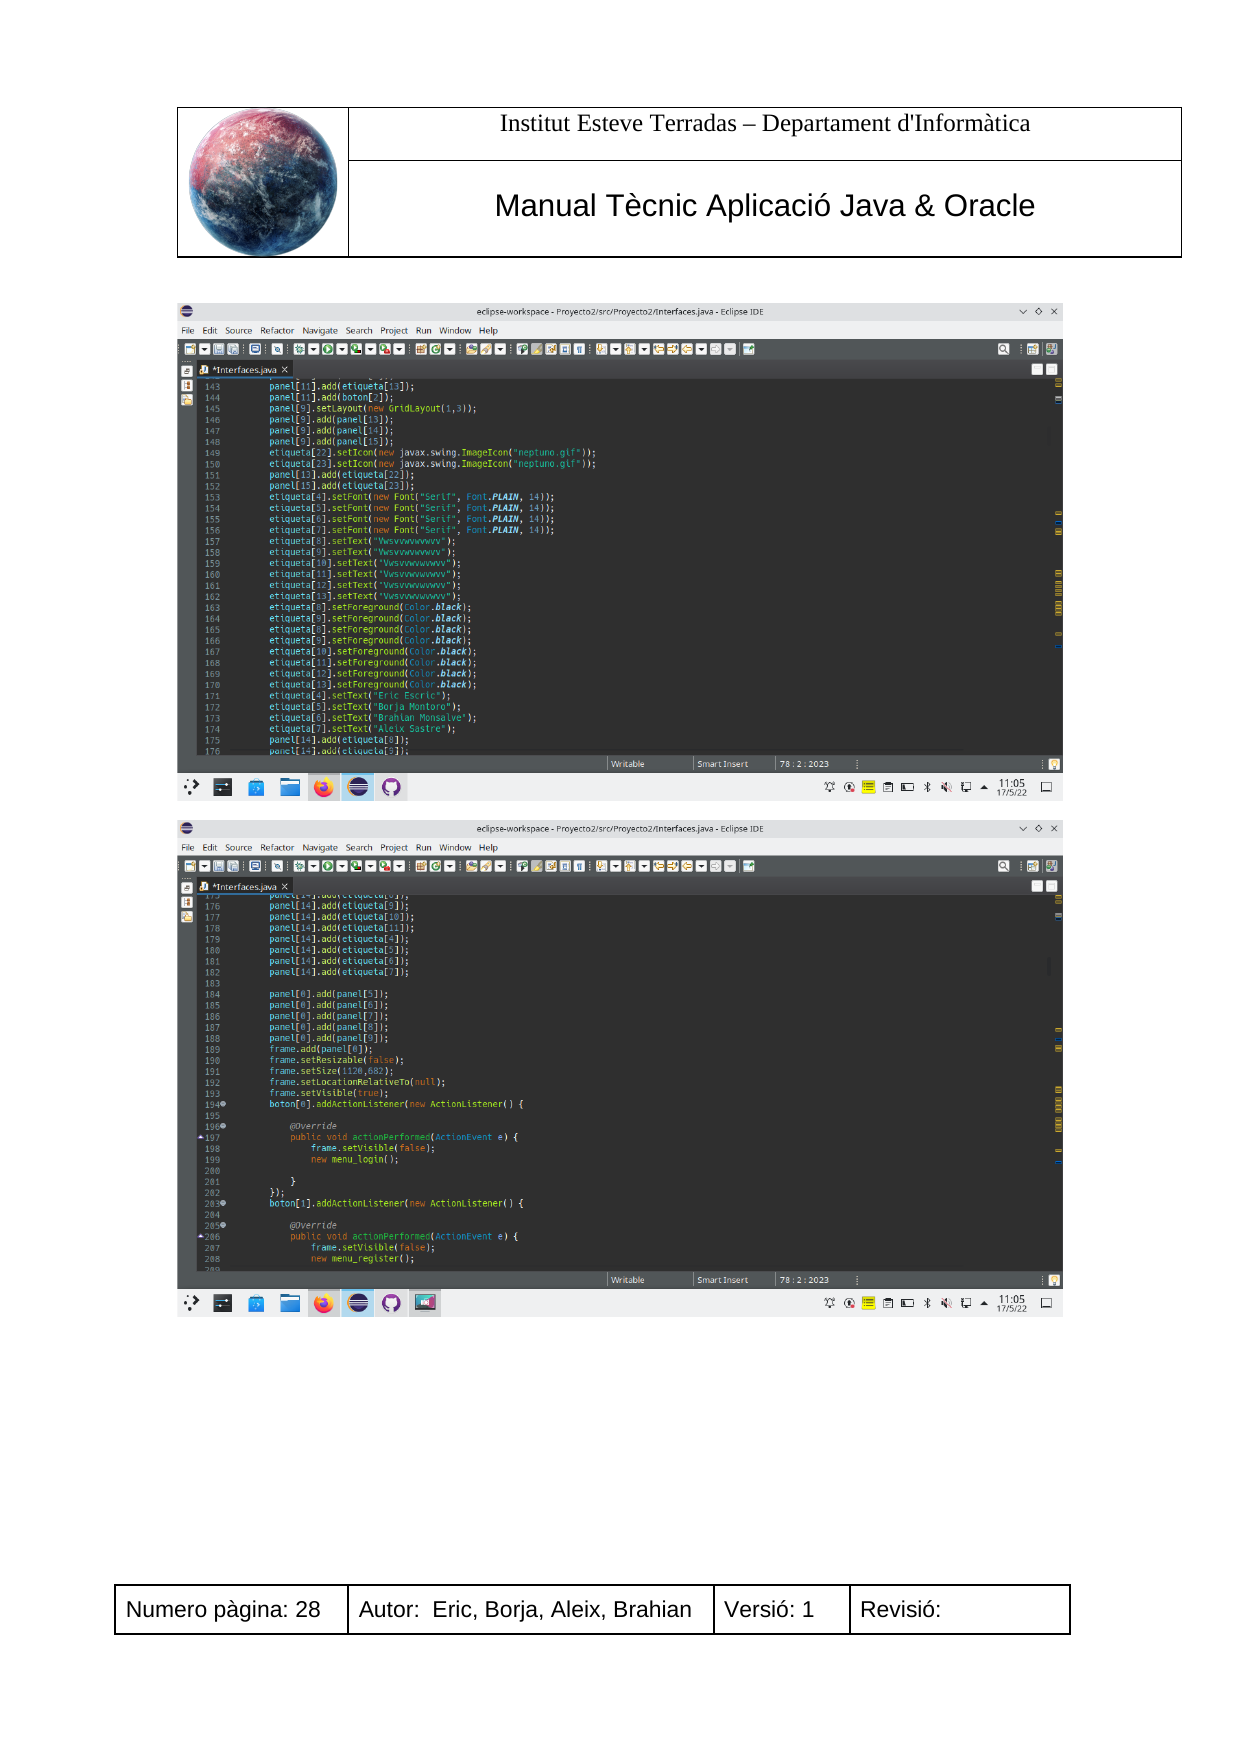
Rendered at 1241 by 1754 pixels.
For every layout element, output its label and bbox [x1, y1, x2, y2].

picture [177, 302, 1063, 801]
picture [177, 819, 1063, 1317]
picture [188, 107, 338, 257]
